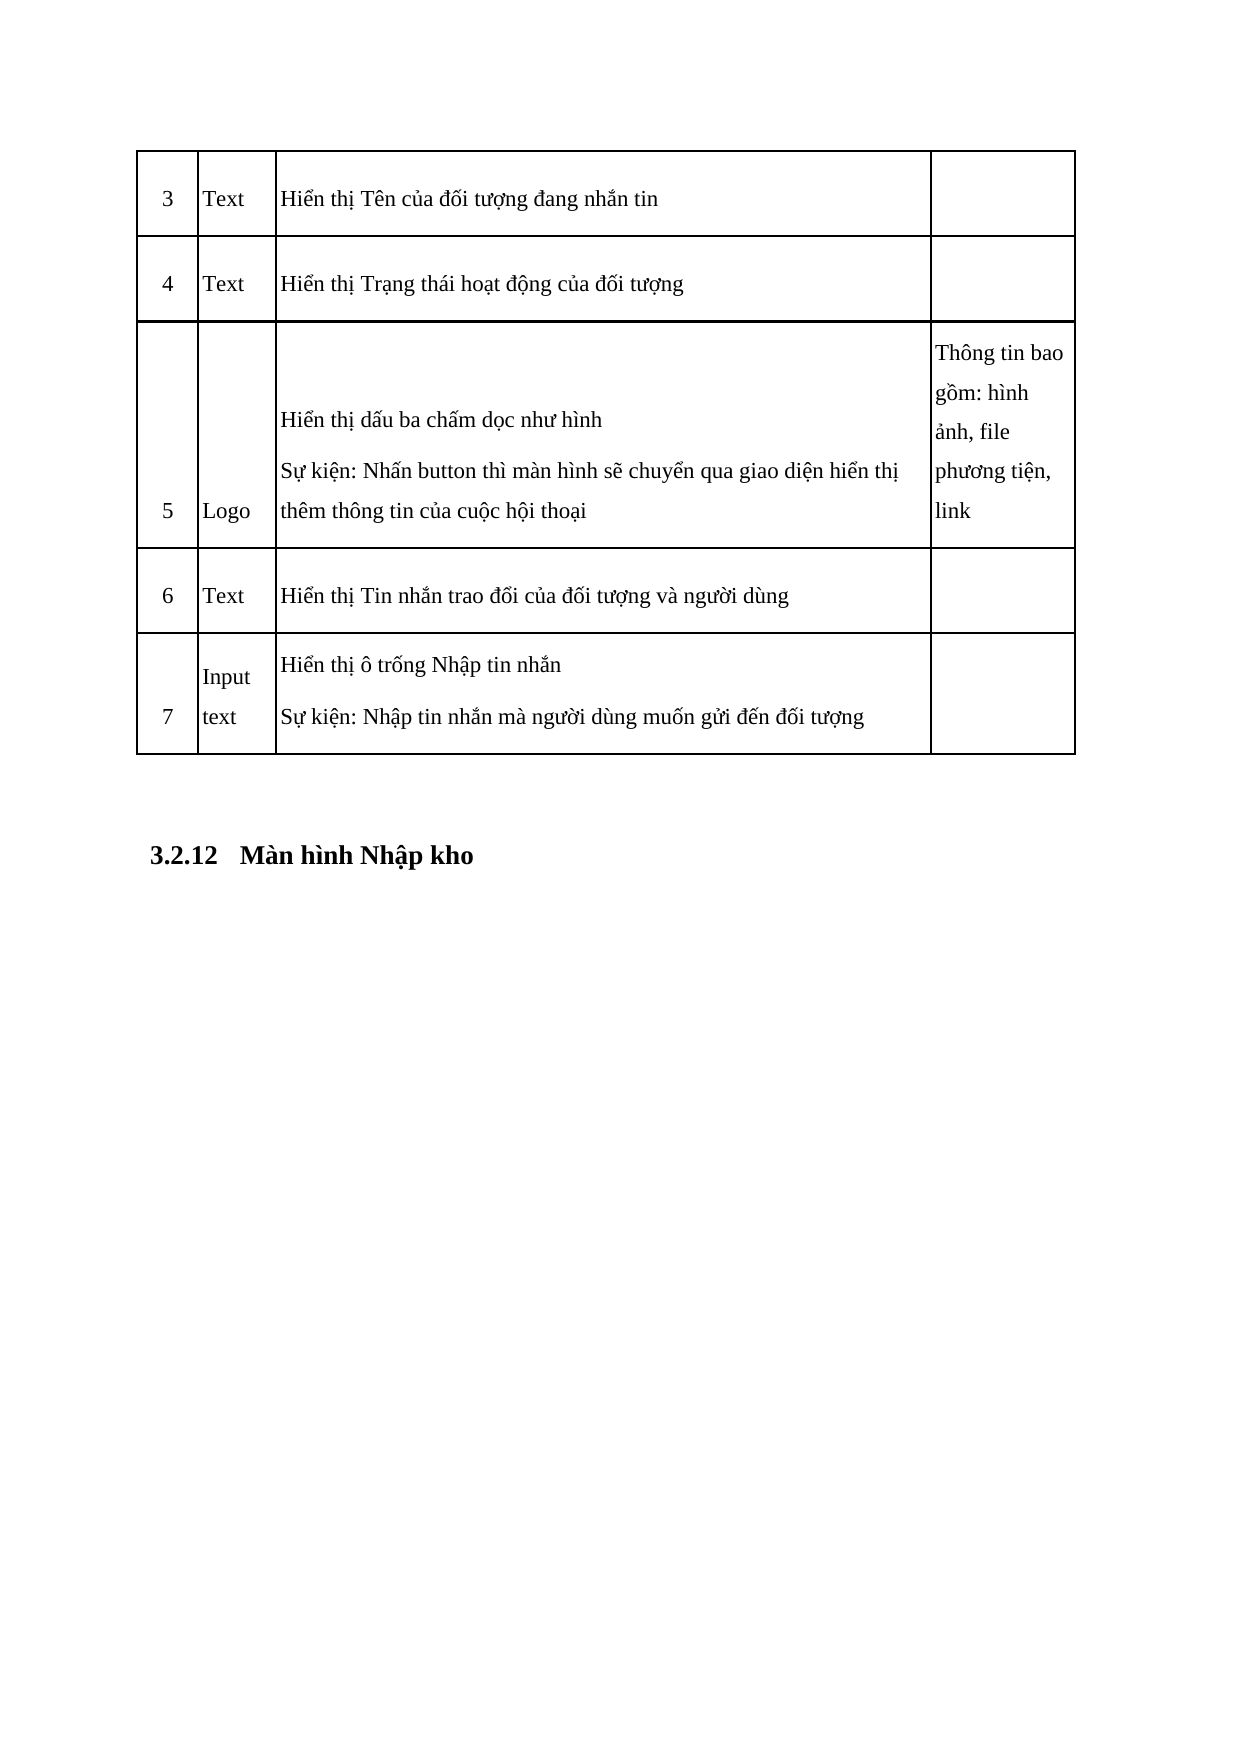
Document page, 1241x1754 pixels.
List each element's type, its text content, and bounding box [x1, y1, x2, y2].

table_cell 4 [138, 237, 197, 320]
table_cell Input text [199, 634, 275, 753]
table_cell Hiển thị Trạng thái hoạt động của đối tượng [277, 237, 930, 320]
table_cell 5 [138, 323, 197, 547]
table_cell Text [199, 549, 275, 632]
subtitle 3.2.12 Màn hình Nhập kho [150, 839, 1090, 870]
table_cell 3 [138, 152, 197, 235]
table_cell Hiển thị dấu ba chấm dọc như hình Sự kiện: Nhấn button thì màn hình sẽ chuyển qua giao diện hiển thị thêm thông tin của cuộc hội thoại [277, 323, 930, 547]
table_cell [932, 237, 1074, 320]
table_cell [932, 152, 1074, 235]
table_cell Text [199, 152, 275, 235]
table_cell Logo [199, 323, 275, 547]
table_cell Thông tin bao gồm: hình ảnh, file phương tiện, link [932, 323, 1074, 547]
table_cell [932, 549, 1074, 632]
table_cell [932, 634, 1074, 753]
table_cell Hiển thị Tên của đối tượng đang nhắn tin [277, 152, 930, 235]
table_cell 6 [138, 549, 197, 632]
table_cell Hiển thị ô trống Nhập tin nhắn Sự kiện: Nhập tin nhắn mà người dùng muốn gửi đến đối tượng [277, 634, 930, 753]
table_cell Hiển thị Tin nhắn trao đổi của đối tượng và người dùng [277, 549, 930, 632]
table_cell Text [199, 237, 275, 320]
table_cell 7 [138, 634, 197, 753]
